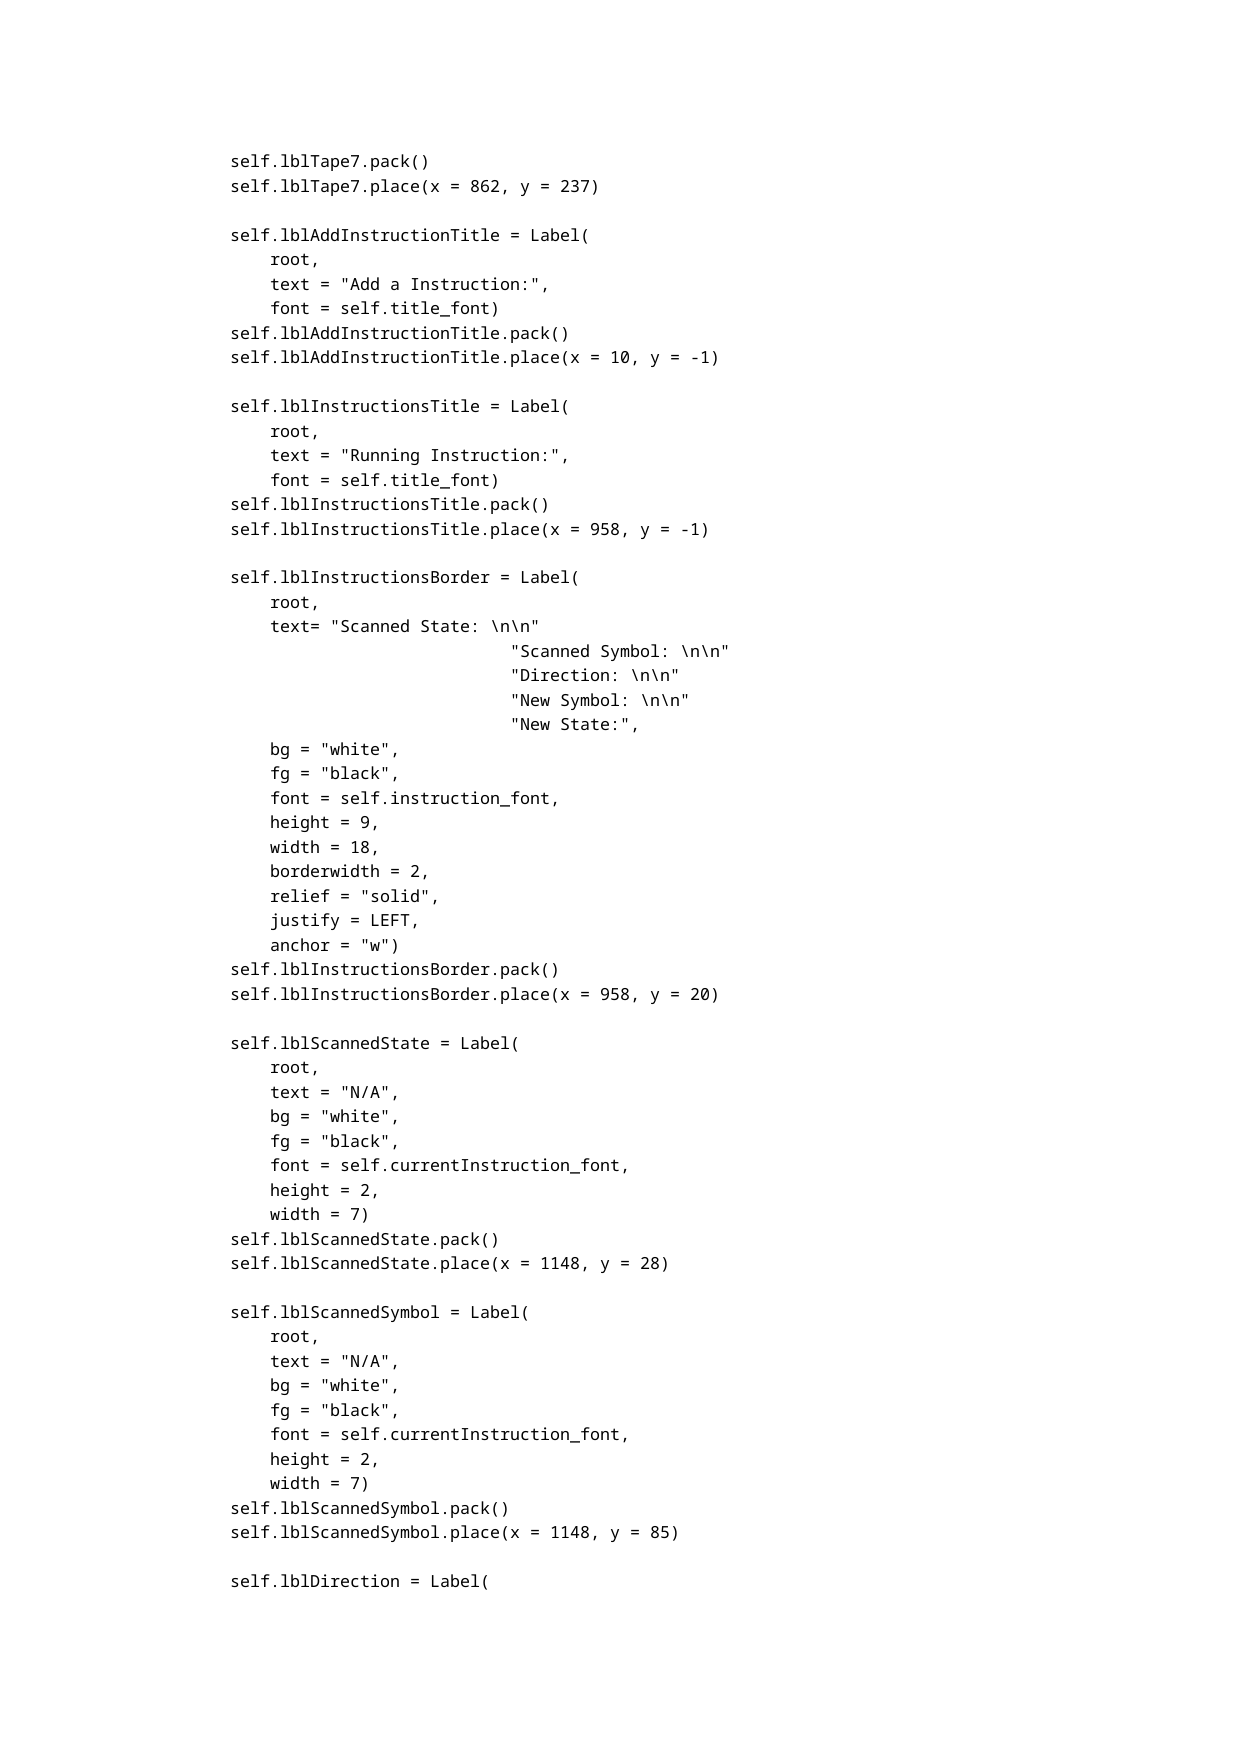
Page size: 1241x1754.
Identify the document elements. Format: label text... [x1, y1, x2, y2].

text width = 18, [150, 835, 1090, 858]
text font = self.title_font) [150, 297, 1090, 319]
text fg = "black", [150, 1398, 1090, 1421]
text text = "N/A", [150, 1349, 1090, 1372]
text anchor = "w") [150, 933, 1090, 956]
text text = "Add a Instruction:", [150, 272, 1090, 295]
text self.lblScannedSymbol.place(x = 1148, y = 85) [150, 1521, 1090, 1543]
text text = "Running Instruction:", [150, 444, 1090, 466]
text self.lblScannedSymbol.pack() [150, 1496, 1090, 1519]
text self.lblInstructionsBorder.pack() [150, 958, 1090, 981]
text self.lblScannedState.pack() [150, 1227, 1090, 1250]
text relief = "solid", [150, 884, 1090, 907]
text self.lblAddInstructionTitle.place(x = 10, y = -1) [150, 346, 1090, 368]
text "Scanned Symbol: \n\n" [150, 639, 1090, 662]
text root, [150, 419, 1090, 442]
text fg = "black", [150, 1129, 1090, 1152]
text self.lblInstructionsBorder.place(x = 958, y = 20) [150, 982, 1090, 1005]
text root, [150, 1056, 1090, 1078]
text text= "Scanned State: \n\n" [150, 615, 1090, 638]
text height = 2, [150, 1178, 1090, 1201]
text fg = "black", [150, 762, 1090, 785]
text borderwidth = 2, [150, 860, 1090, 883]
text text = "N/A", [150, 1080, 1090, 1103]
text width = 7) [150, 1472, 1090, 1494]
text root, [150, 248, 1090, 271]
text self.lblDirection = Label( [150, 1570, 1090, 1592]
text "New Symbol: \n\n" [150, 688, 1090, 711]
text bg = "white", [150, 1374, 1090, 1397]
text self.lblInstructionsTitle.pack() [150, 493, 1090, 515]
text bg = "white", [150, 1105, 1090, 1127]
text root, [150, 591, 1090, 613]
text self.lblAddInstructionTitle = Label( [150, 223, 1090, 246]
text width = 7) [150, 1203, 1090, 1225]
text font = self.currentInstruction_font, [150, 1423, 1090, 1446]
text self.lblScannedSymbol = Label( [150, 1301, 1090, 1323]
text "New State:", [150, 713, 1090, 736]
text height = 2, [150, 1447, 1090, 1470]
text self.lblTape7.place(x = 862, y = 237) [150, 174, 1090, 197]
text self.lblInstructionsTitle = Label( [150, 395, 1090, 417]
text font = self.instruction_font, [150, 786, 1090, 809]
text font = self.currentInstruction_font, [150, 1154, 1090, 1176]
text "Direction: \n\n" [150, 664, 1090, 687]
text self.lblInstructionsBorder = Label( [150, 566, 1090, 589]
text root, [150, 1325, 1090, 1348]
text font = self.title_font) [150, 468, 1090, 491]
text self.lblInstructionsTitle.place(x = 958, y = -1) [150, 517, 1090, 540]
text self.lblTape7.pack() [150, 150, 1090, 173]
text justify = LEFT, [150, 909, 1090, 932]
text bg = "white", [150, 737, 1090, 760]
text height = 9, [150, 811, 1090, 834]
text self.lblScannedState.place(x = 1148, y = 28) [150, 1252, 1090, 1274]
text self.lblScannedState = Label( [150, 1031, 1090, 1054]
text self.lblAddInstructionTitle.pack() [150, 321, 1090, 344]
